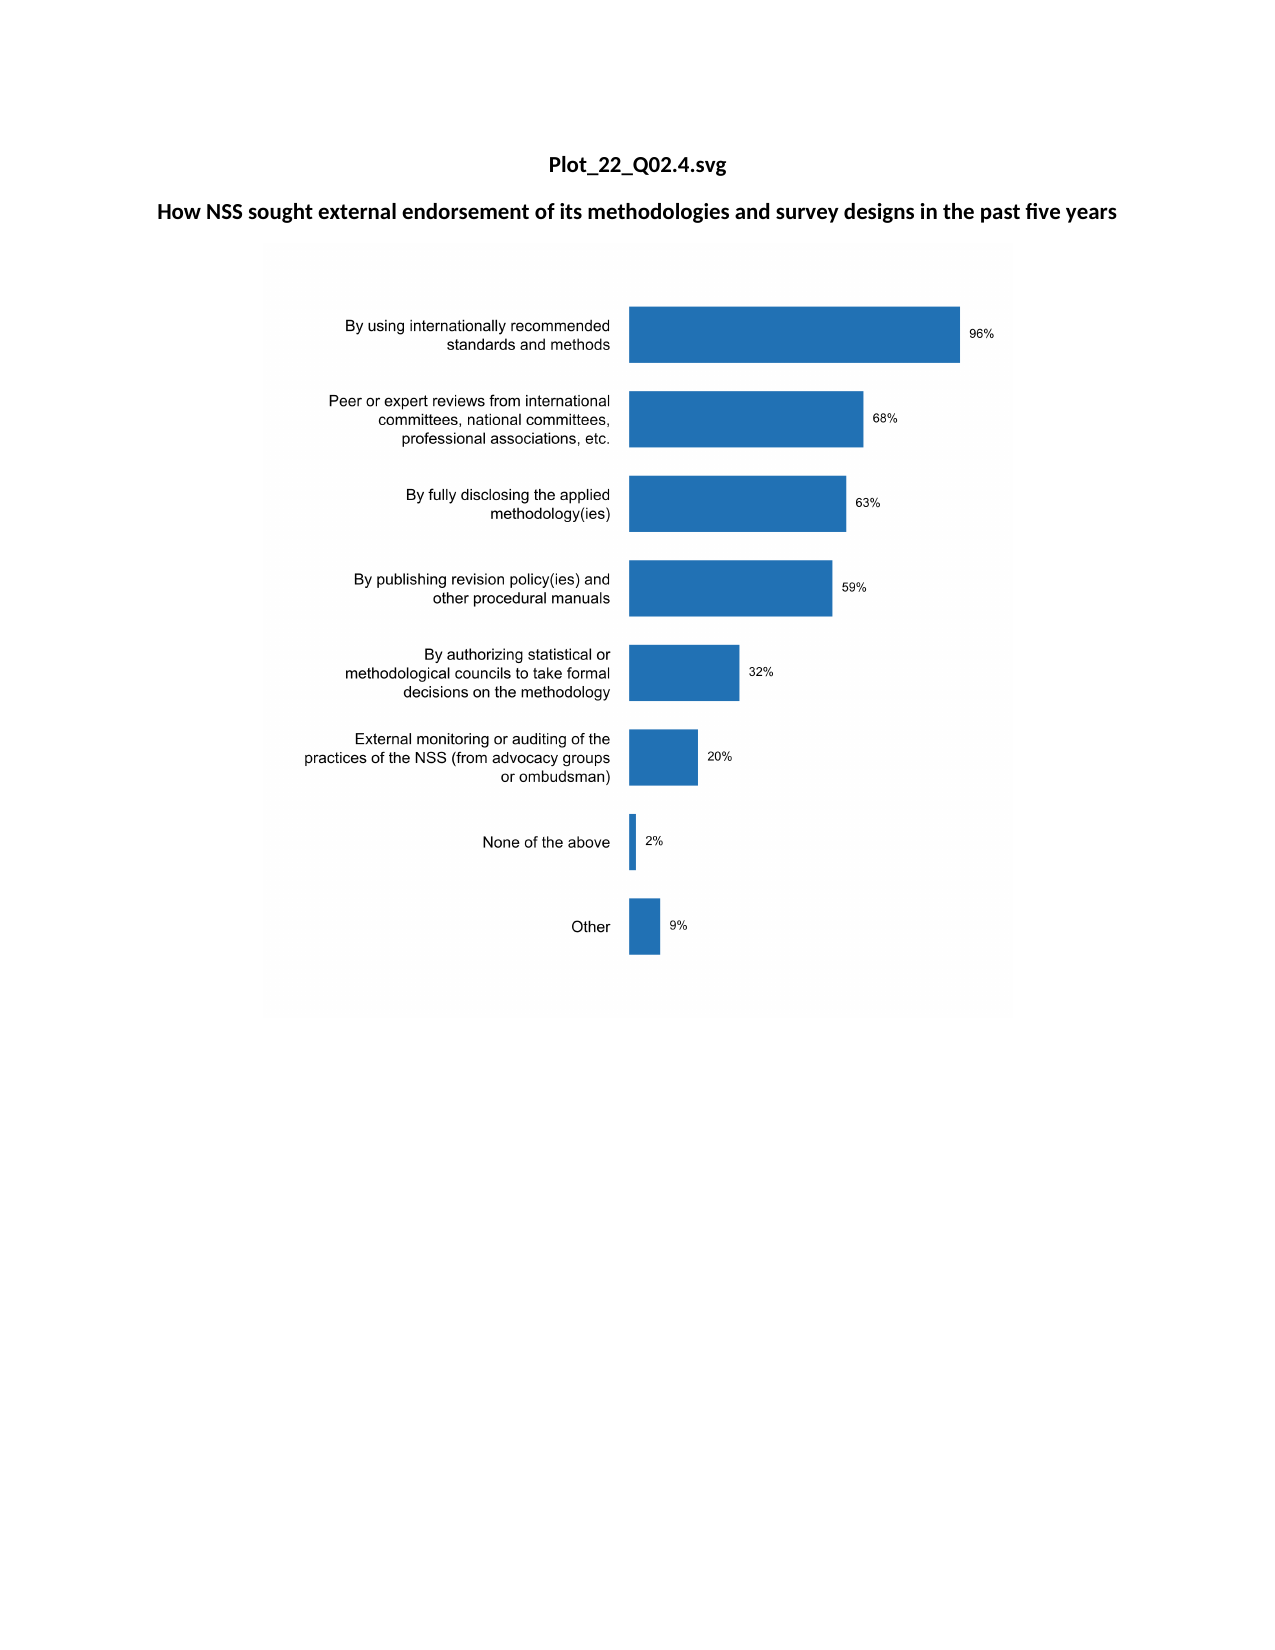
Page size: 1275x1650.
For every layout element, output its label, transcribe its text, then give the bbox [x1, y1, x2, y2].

picture [262, 243, 1013, 1018]
text How NSS sought external endorsement of its methodologies and survey designs in the past five years [150, 197, 1125, 225]
text Plot_22_Q02.4.svg [150, 150, 1125, 178]
